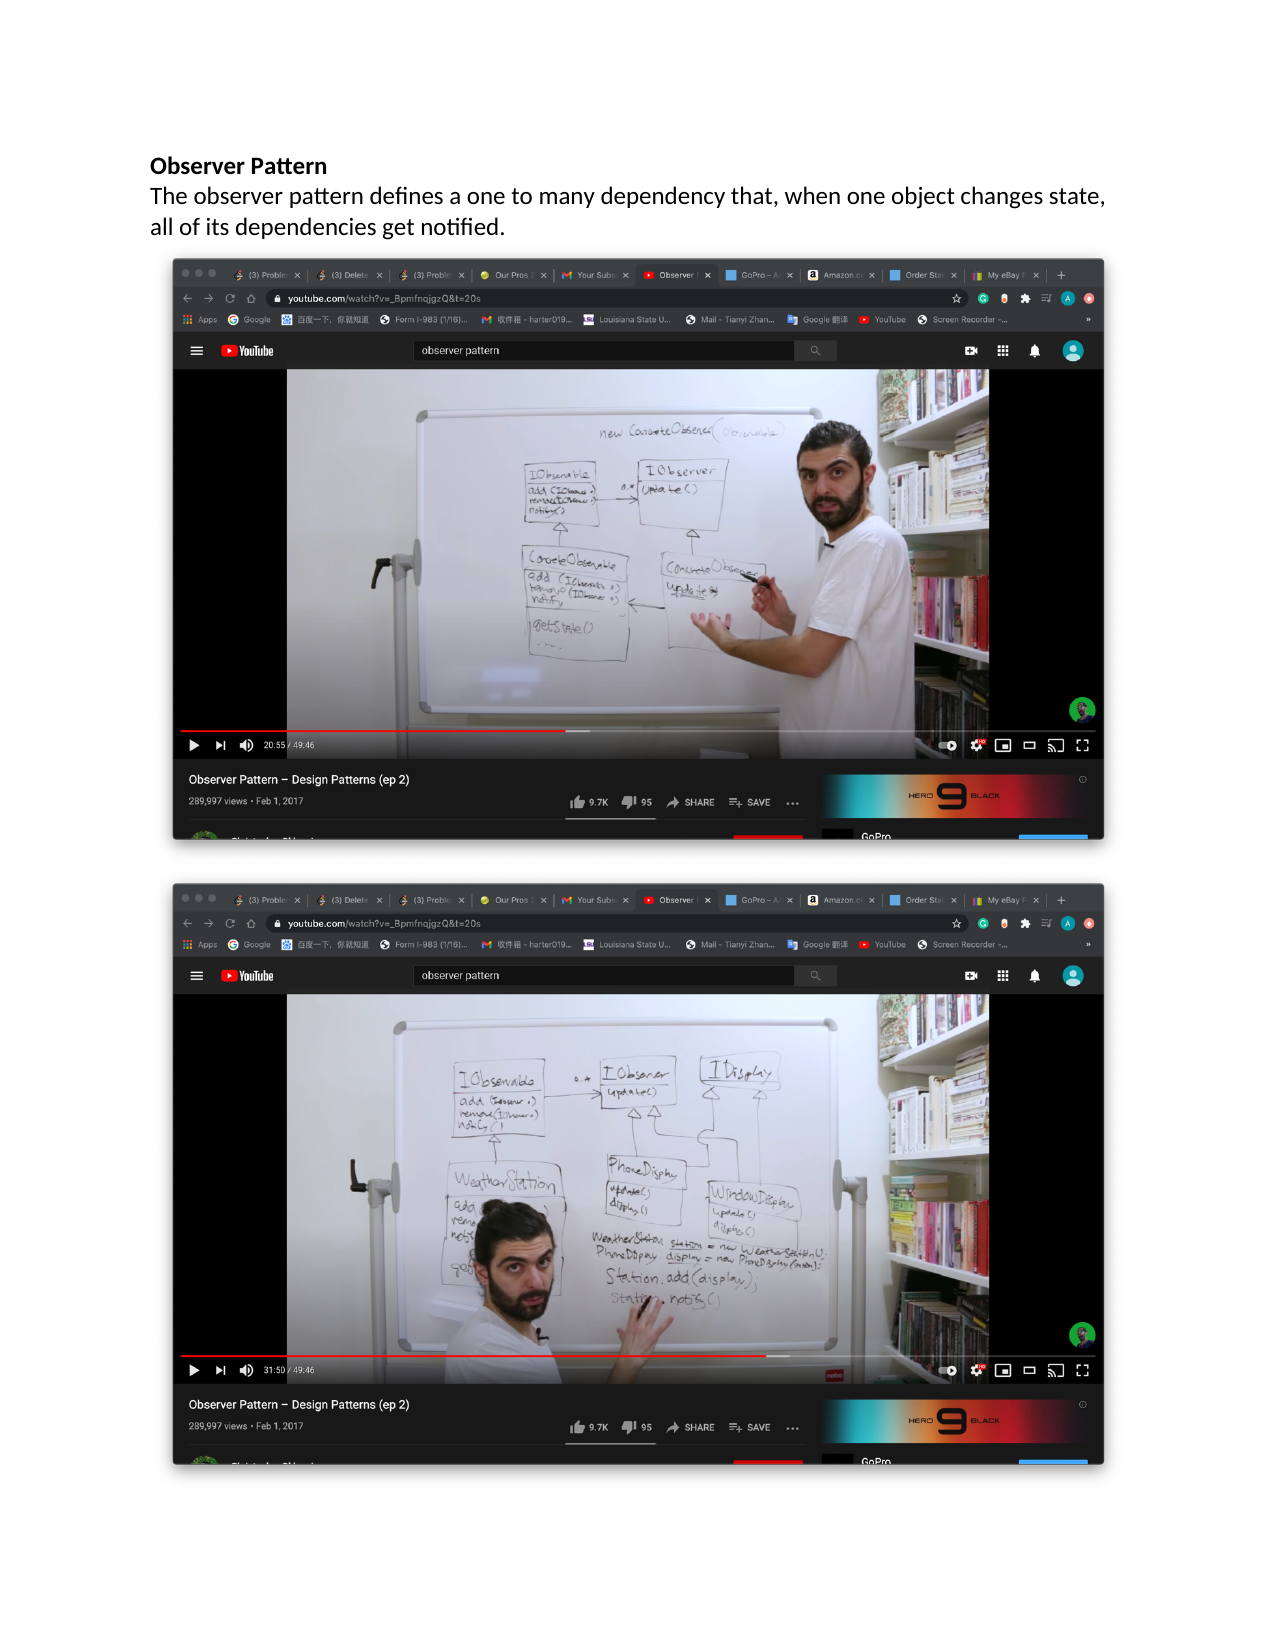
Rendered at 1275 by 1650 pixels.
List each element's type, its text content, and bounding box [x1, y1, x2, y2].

text Observer Pattern [150, 150, 1125, 181]
picture [150, 241, 1125, 1492]
text The observer pattern defines a one to many dependency that, when one object changes state, all of its dependencies get notified. [150, 181, 1125, 241]
